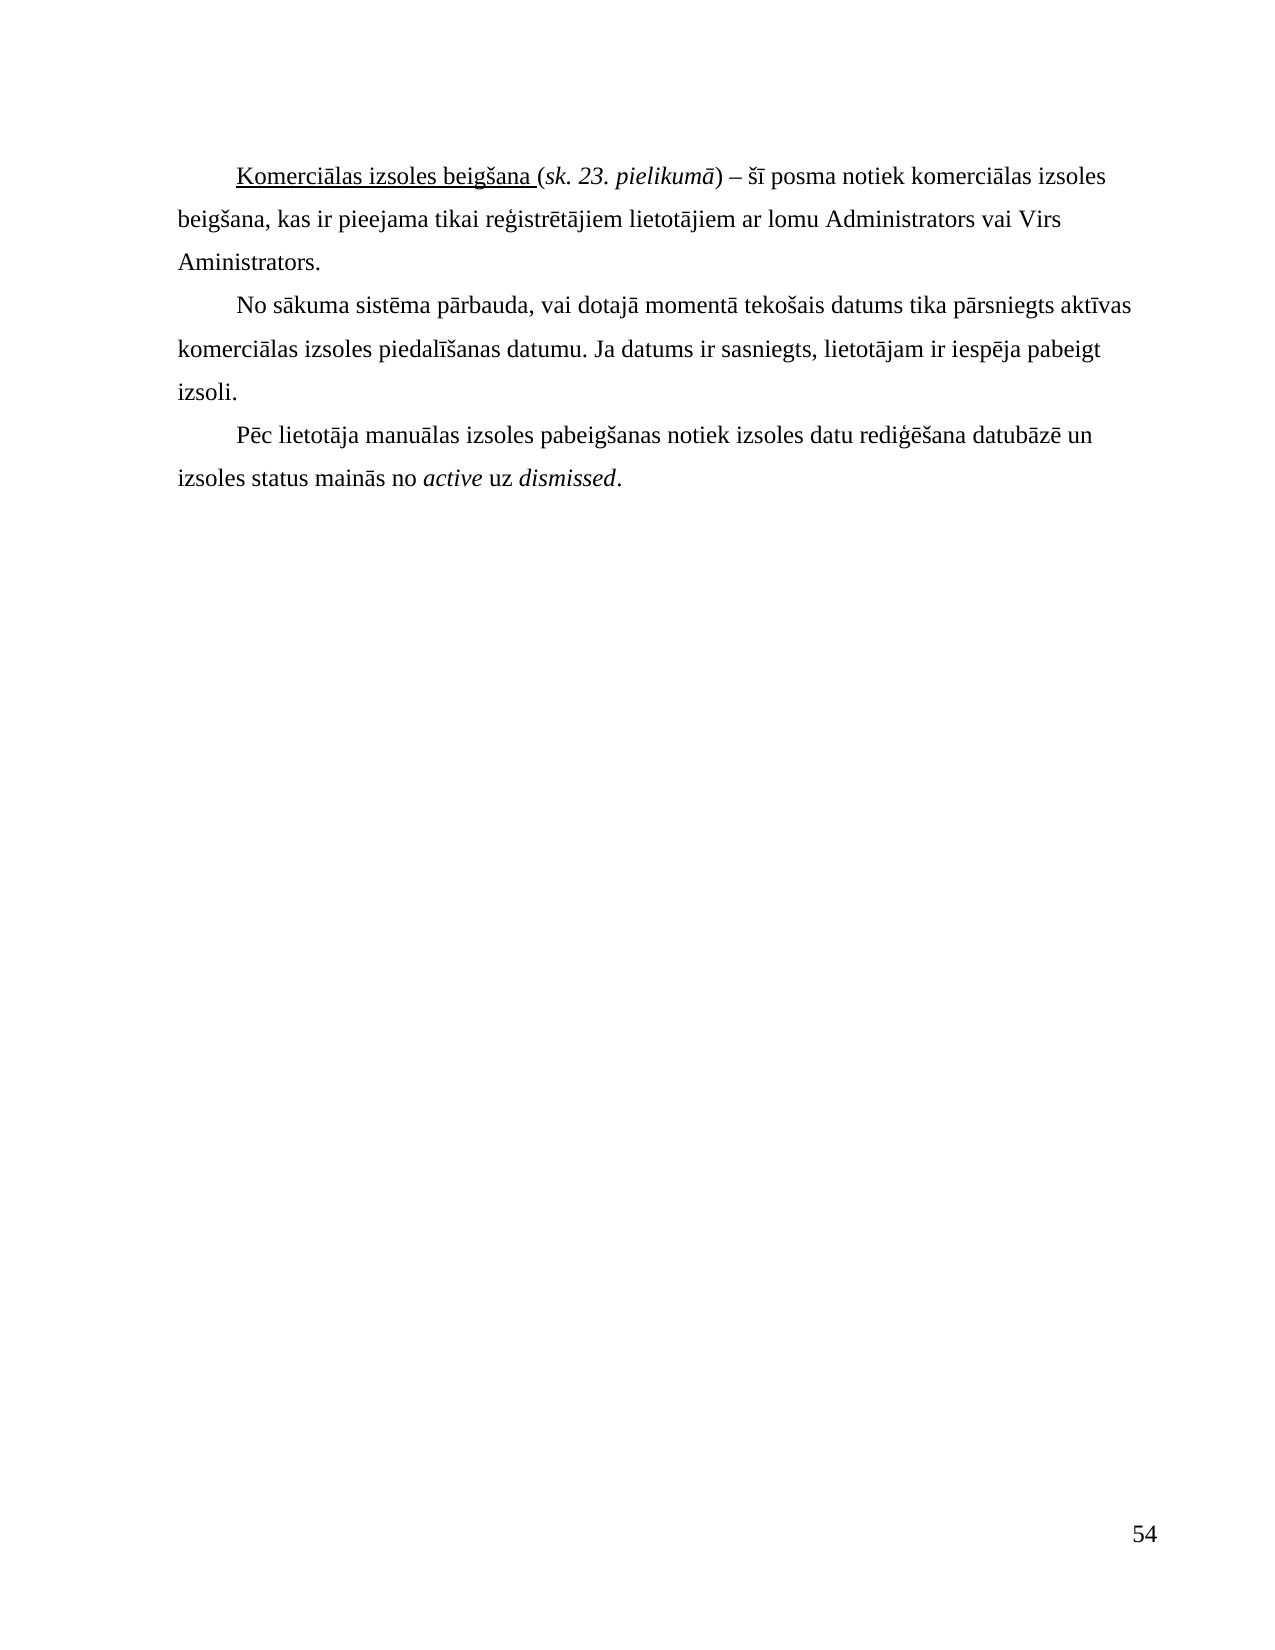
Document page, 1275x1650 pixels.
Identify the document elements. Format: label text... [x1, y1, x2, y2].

text No sākuma sistēma pārbauda, vai dotajā momentā tekošais datums tika pārsniegts aktīvas komerciālas izsoles piedalīšanas datumu. Ja datums ir sasniegts, lietotājam ir iespēja pabeigt izsoli. [177, 291, 1157, 406]
text Pēc lietotāja manuālas izsoles pabeigšanas notiek izsoles datu rediģēšana datubāzē un izsoles status mainās no active uz dismissed. [177, 420, 1157, 492]
text Komerciālas izsoles beigšana (sk. 23. pielikumā) – šī posma notiek komerciālas izsoles beigšana, kas ir pieejama tikai reģistrētājiem lietotājiem ar lomu Administrators vai Virs Aministrators. [177, 161, 1157, 276]
